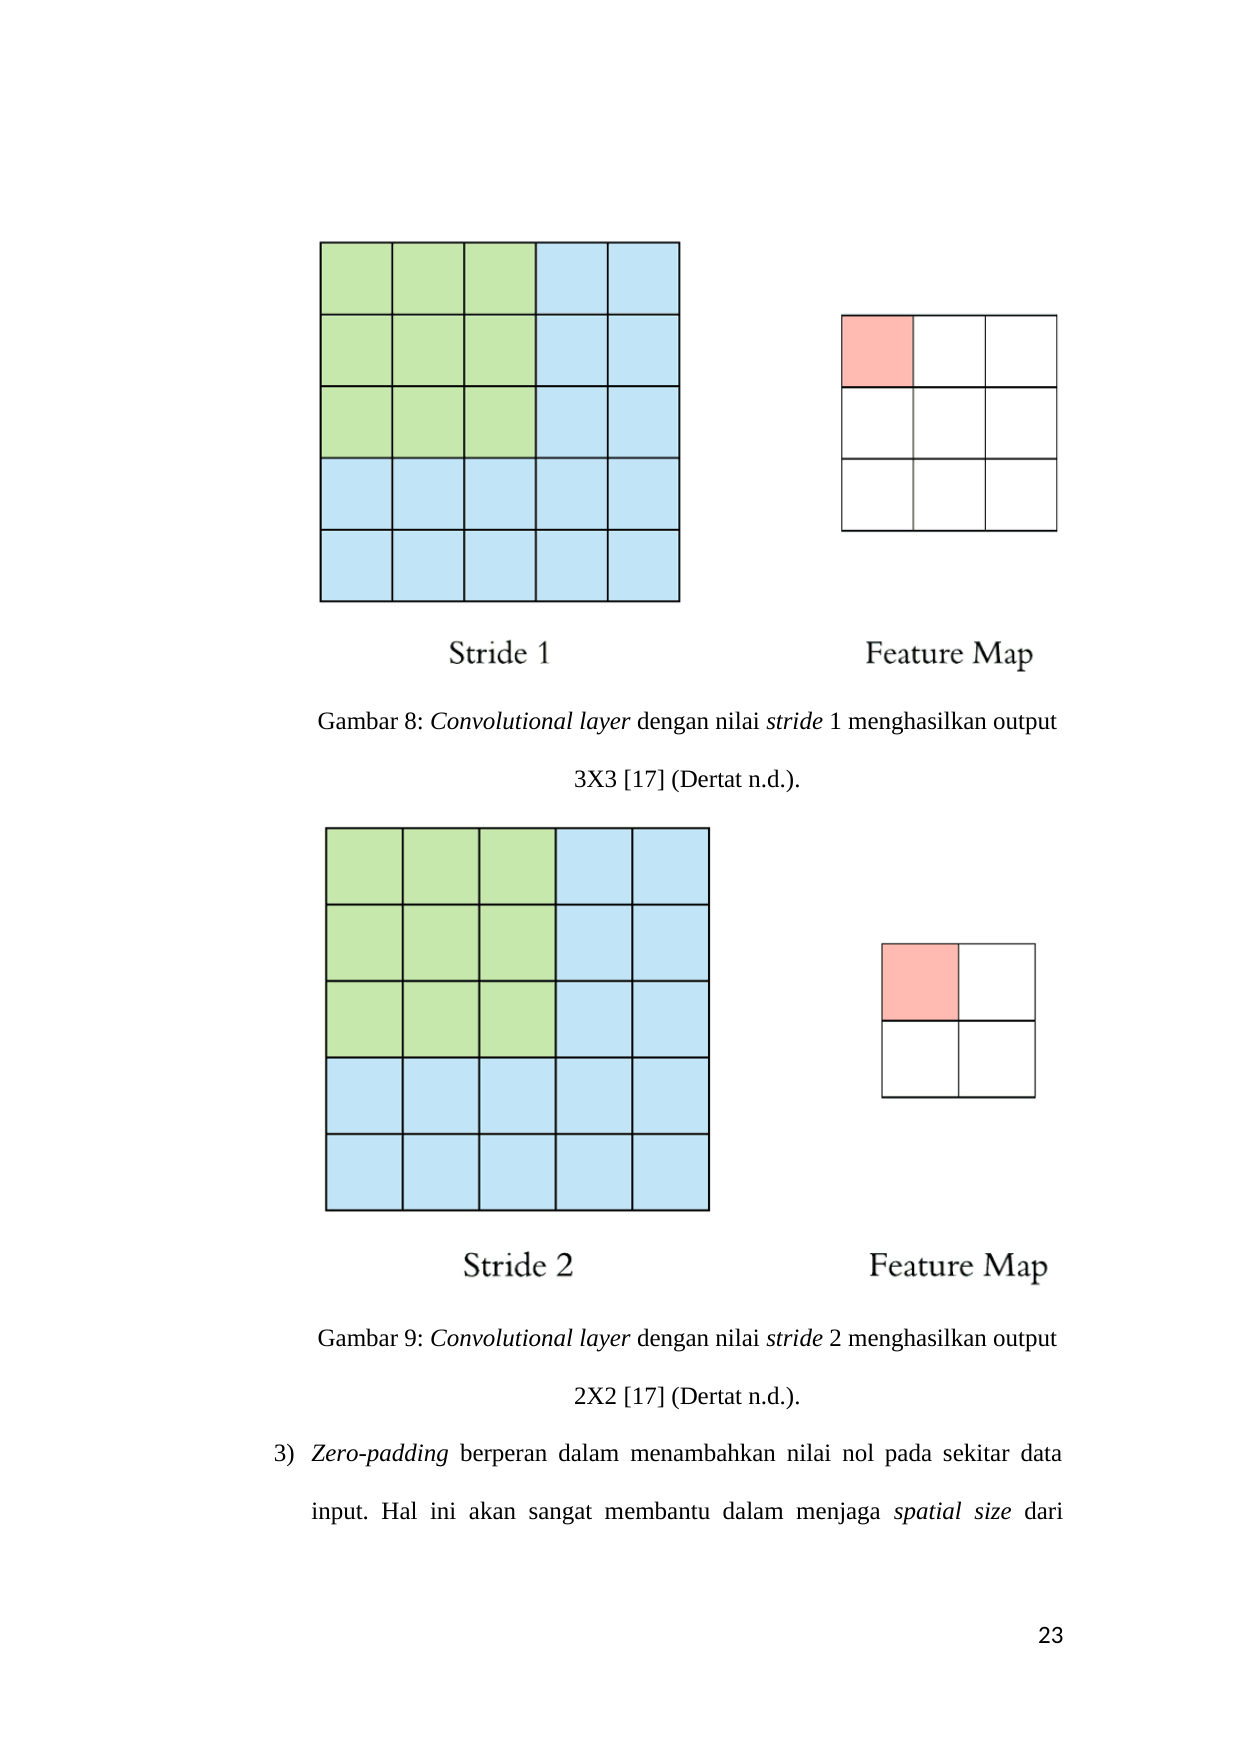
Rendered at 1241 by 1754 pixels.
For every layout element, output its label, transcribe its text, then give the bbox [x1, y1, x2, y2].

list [274, 1438, 1063, 1524]
picture [319, 821, 1055, 1293]
picture [311, 236, 1067, 678]
list Gambar 8: Convolutional layer dengan nilai stride 1 menghasilkan output 3X3 [17] . [311, 678, 1063, 793]
list Gambar 9: Convolutional layer dengan nilai stride 2 menghasilkan output 2X2 [17] . [311, 1323, 1063, 1409]
